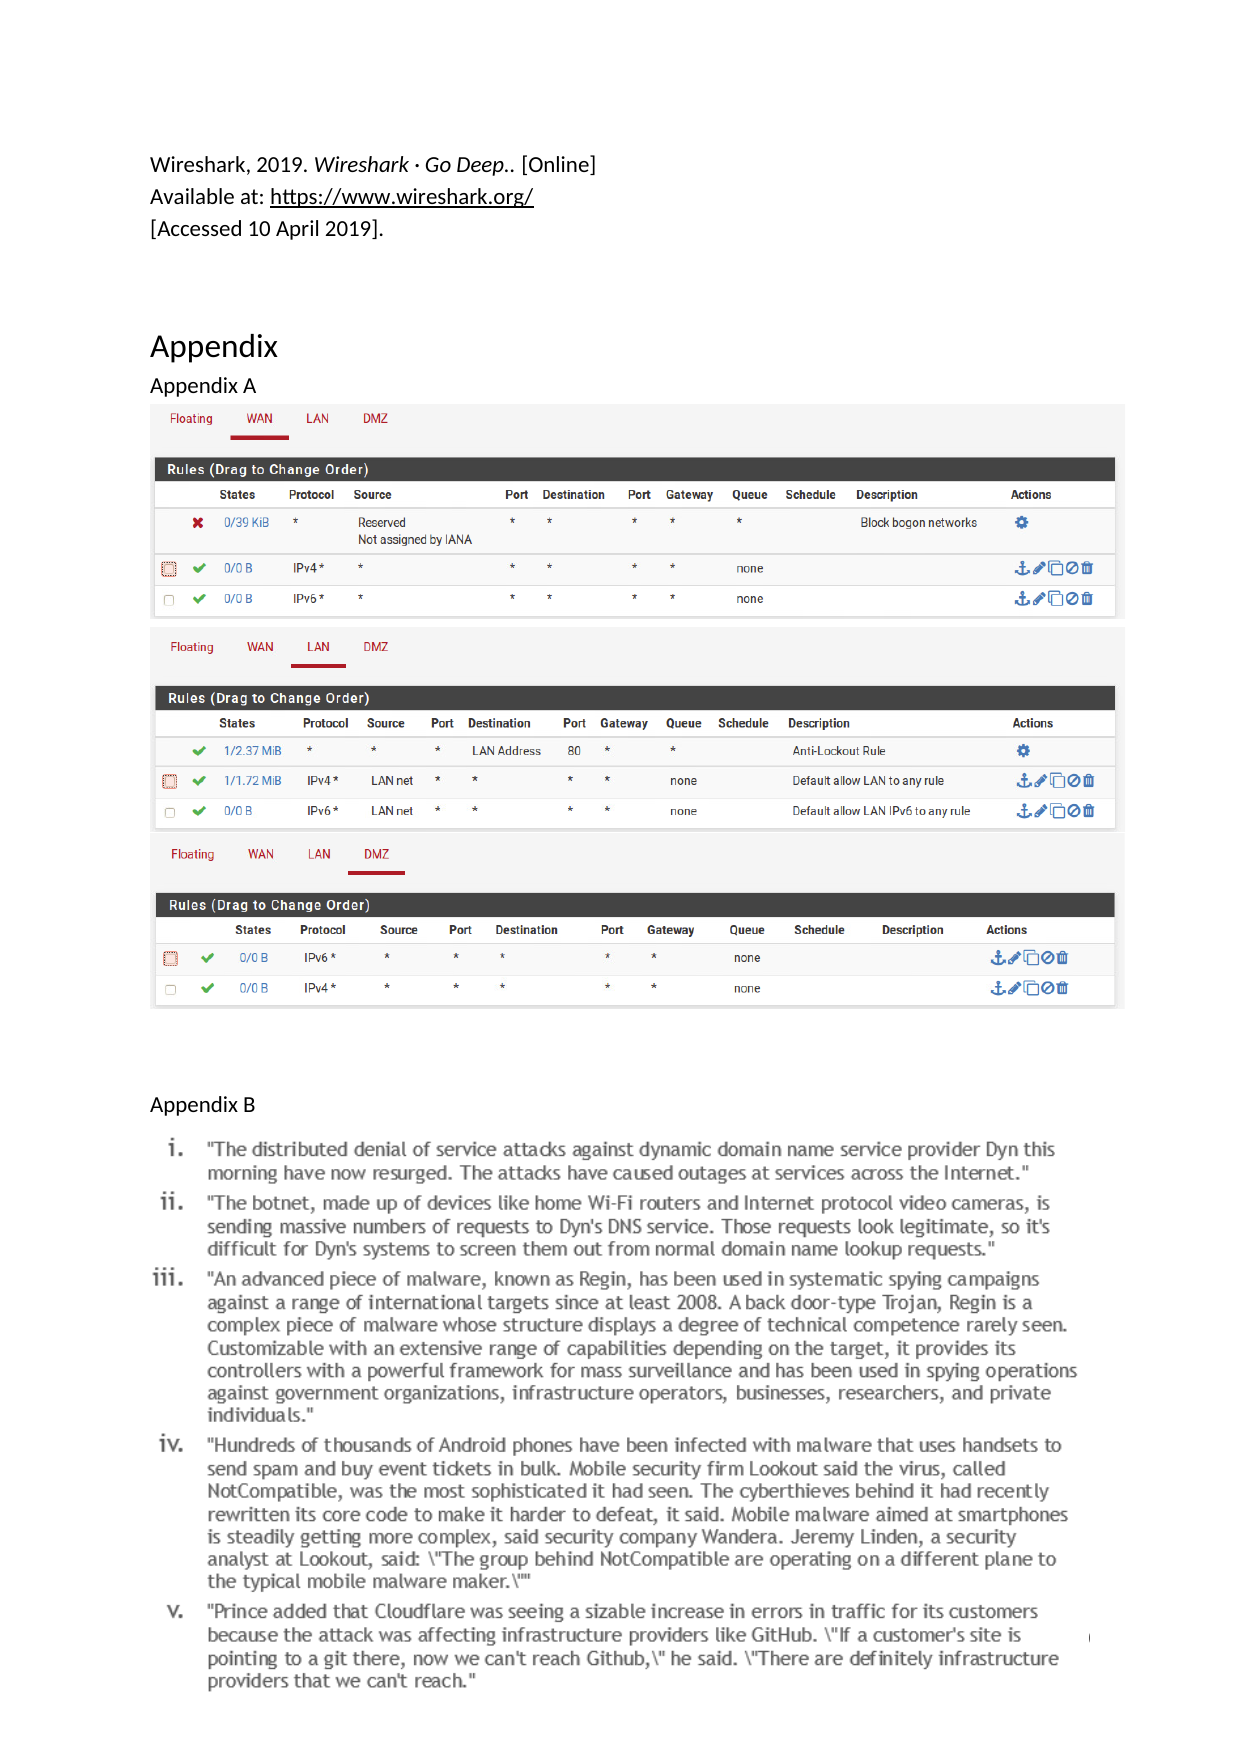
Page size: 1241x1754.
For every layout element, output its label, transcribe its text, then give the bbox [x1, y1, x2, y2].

picture [150, 833, 1125, 1009]
picture [150, 627, 1125, 832]
picture [150, 1134, 1089, 1702]
text Appendix A [150, 371, 1090, 399]
picture [150, 404, 1125, 619]
subtitle Appendix [150, 324, 1090, 365]
text Appendix B [150, 1091, 1090, 1118]
